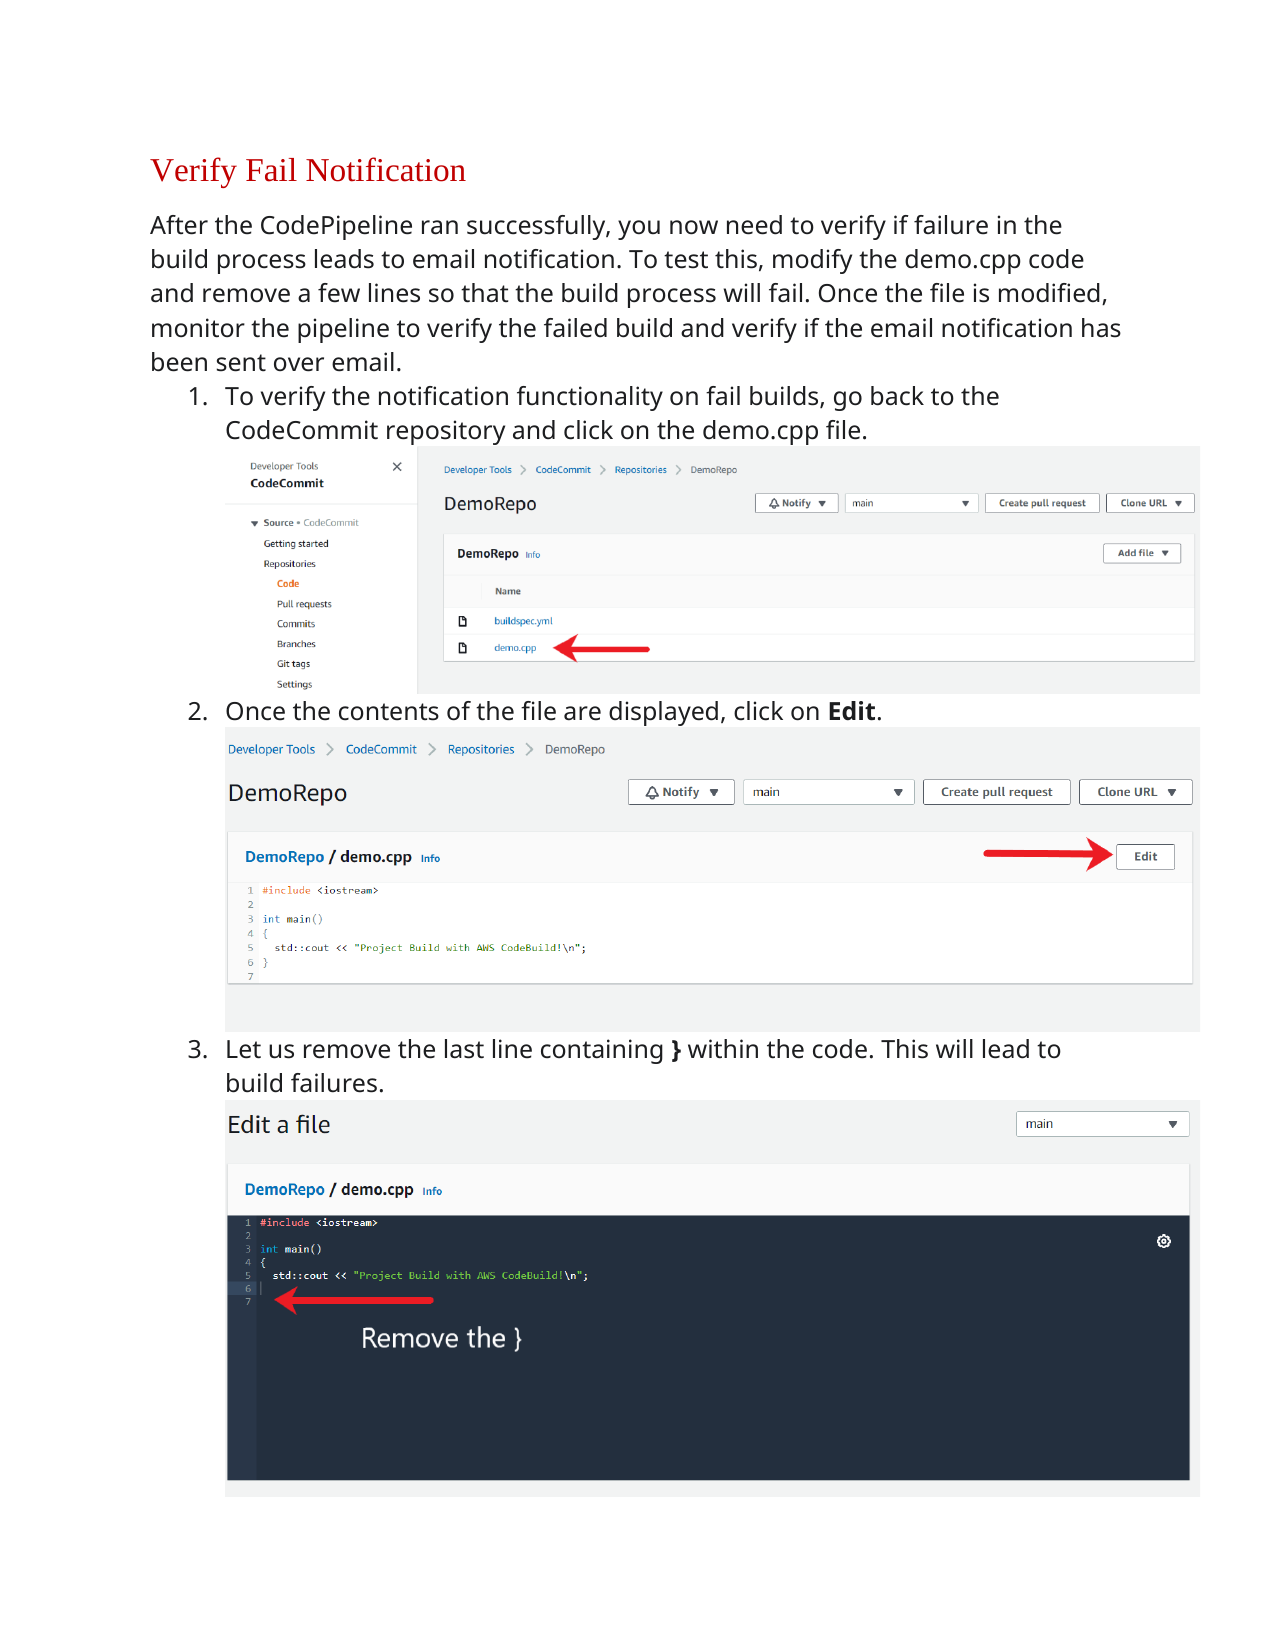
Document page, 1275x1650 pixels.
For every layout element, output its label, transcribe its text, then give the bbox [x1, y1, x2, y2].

picture [225, 1100, 1200, 1497]
list To verify the notification functionality on fail builds, go back to the CodeCommit repository and click on the demo.cpp file. [187, 378, 1125, 446]
text Verify Fail Notification [150, 150, 1125, 188]
picture [225, 446, 1200, 694]
list Let us remove the last line containing } within the code. This will lead to build failures. [187, 1032, 1125, 1100]
text After the CodePipeline ran successfully, you now need to verify if failure in the build process leads to email notification. To test this, modify the demo.cpp code and remove a few lines so that the build process will fail. Once the file is modified, monitor the pipeline to verify the failed build and verify if the email notification has been sent over email. [150, 208, 1125, 378]
list Once the contents of the file are displayed, click on Edit. [187, 694, 1125, 728]
picture [225, 727, 1200, 1032]
